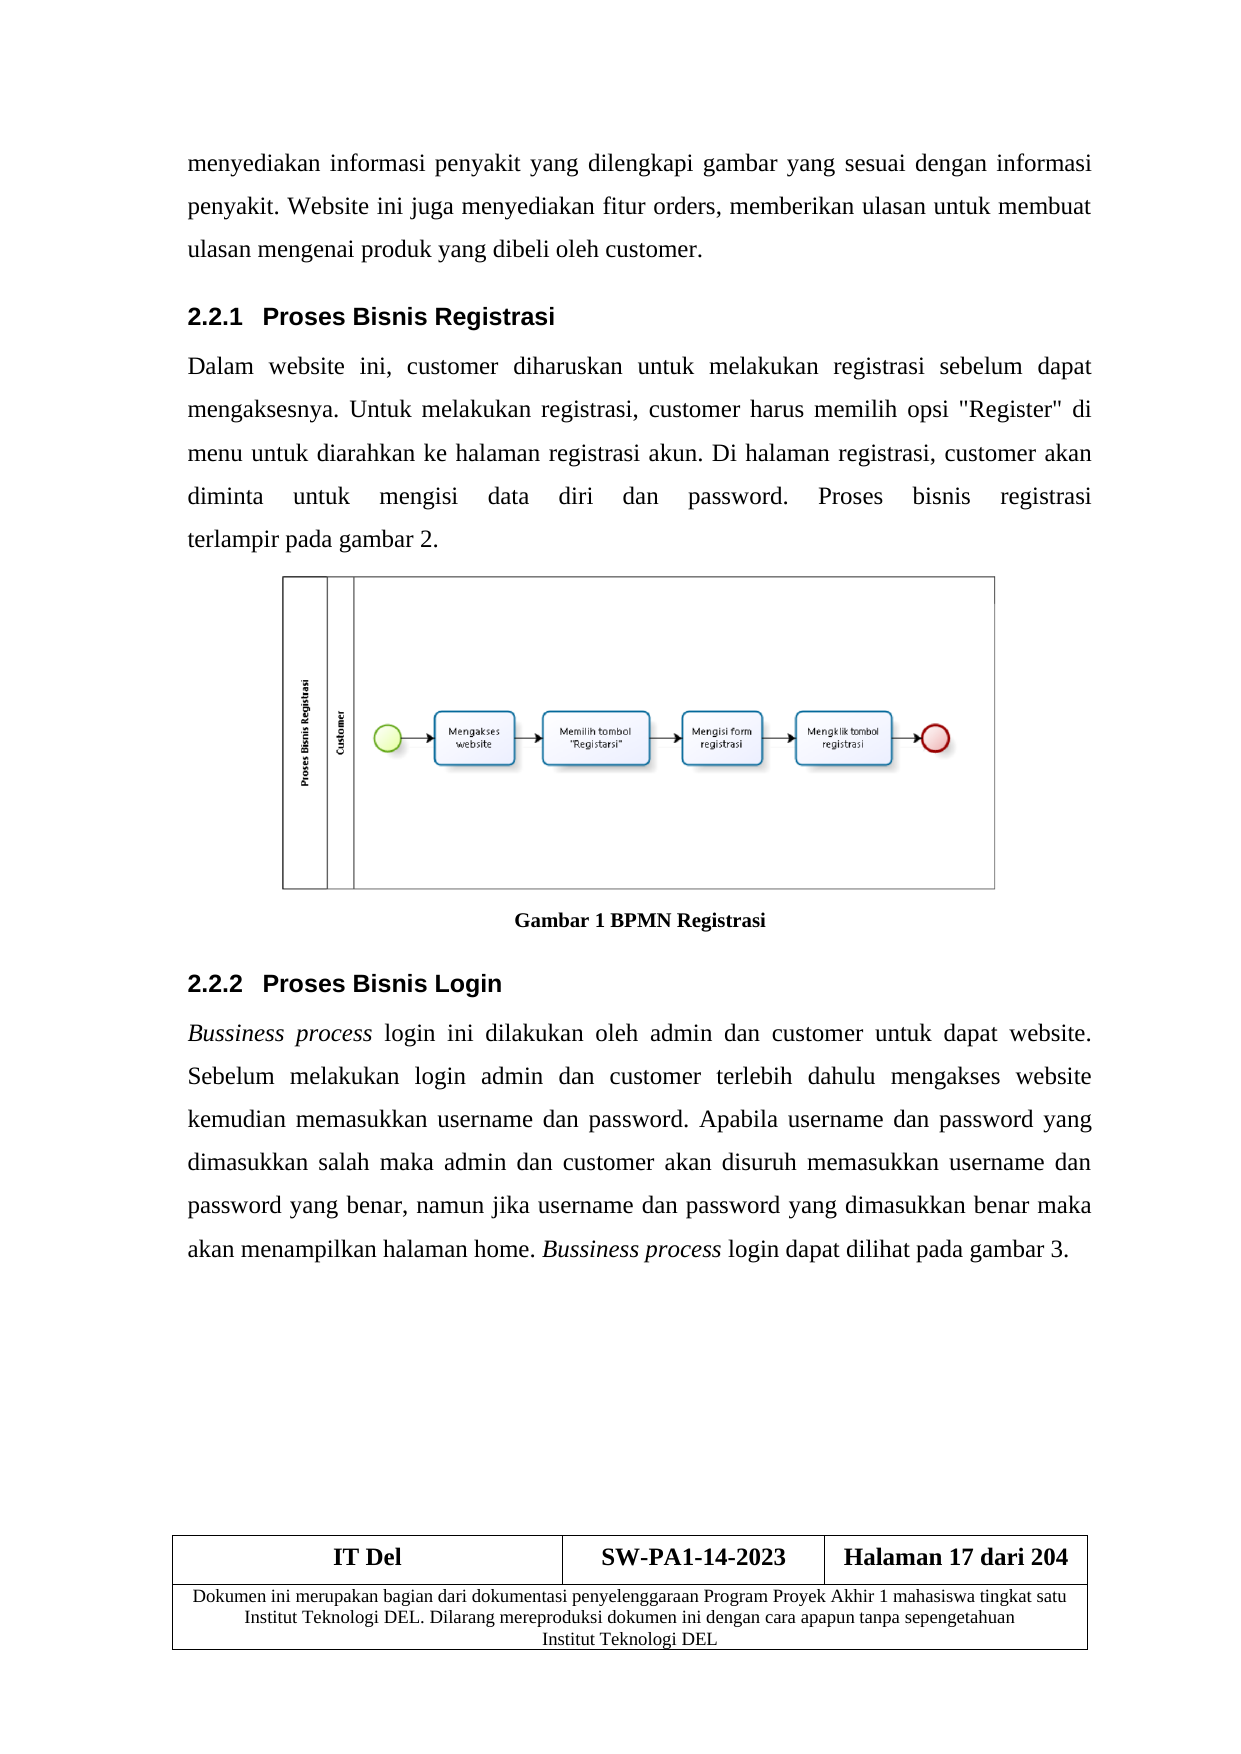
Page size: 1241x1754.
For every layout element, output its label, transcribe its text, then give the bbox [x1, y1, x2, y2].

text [187, 148, 1092, 263]
picture [277, 567, 1002, 894]
text Gambar 1 BPMN Registrasi [187, 908, 1092, 932]
subtitle Proses Bisnis Login [187, 969, 1092, 997]
subtitle Proses Bisnis Registrasi [187, 302, 1092, 331]
text Bussiness process login ini dilakukan oleh admin dan customer untuk dapat website. Sebelum melakukan login admin dan customer terlebih dahulu mengakses website kemudian memasukkan username dan password. Apabila username dan password yang dimasukkan salah maka admin dan customer akan disuruh memasukkan username dan password yang benar, namun jika username dan password yang dimasukkan benar maka akan menampilkan halaman home. Bussiness process login dapat dilihat pada gambar 3. [187, 1018, 1092, 1262]
text Dalam website ini, customer diharuskan untuk melakukan registrasi sebelum dapat mengaksesnya. Untuk melakukan registrasi, customer harus memilih opsi "Register" di menu untuk diarahkan ke halaman registrasi akun. Di halaman registrasi, customer akan diminta untuk mengisi data diri dan password. Proses bisnis registrasi terlampir pada gambar 2. [187, 351, 1092, 553]
